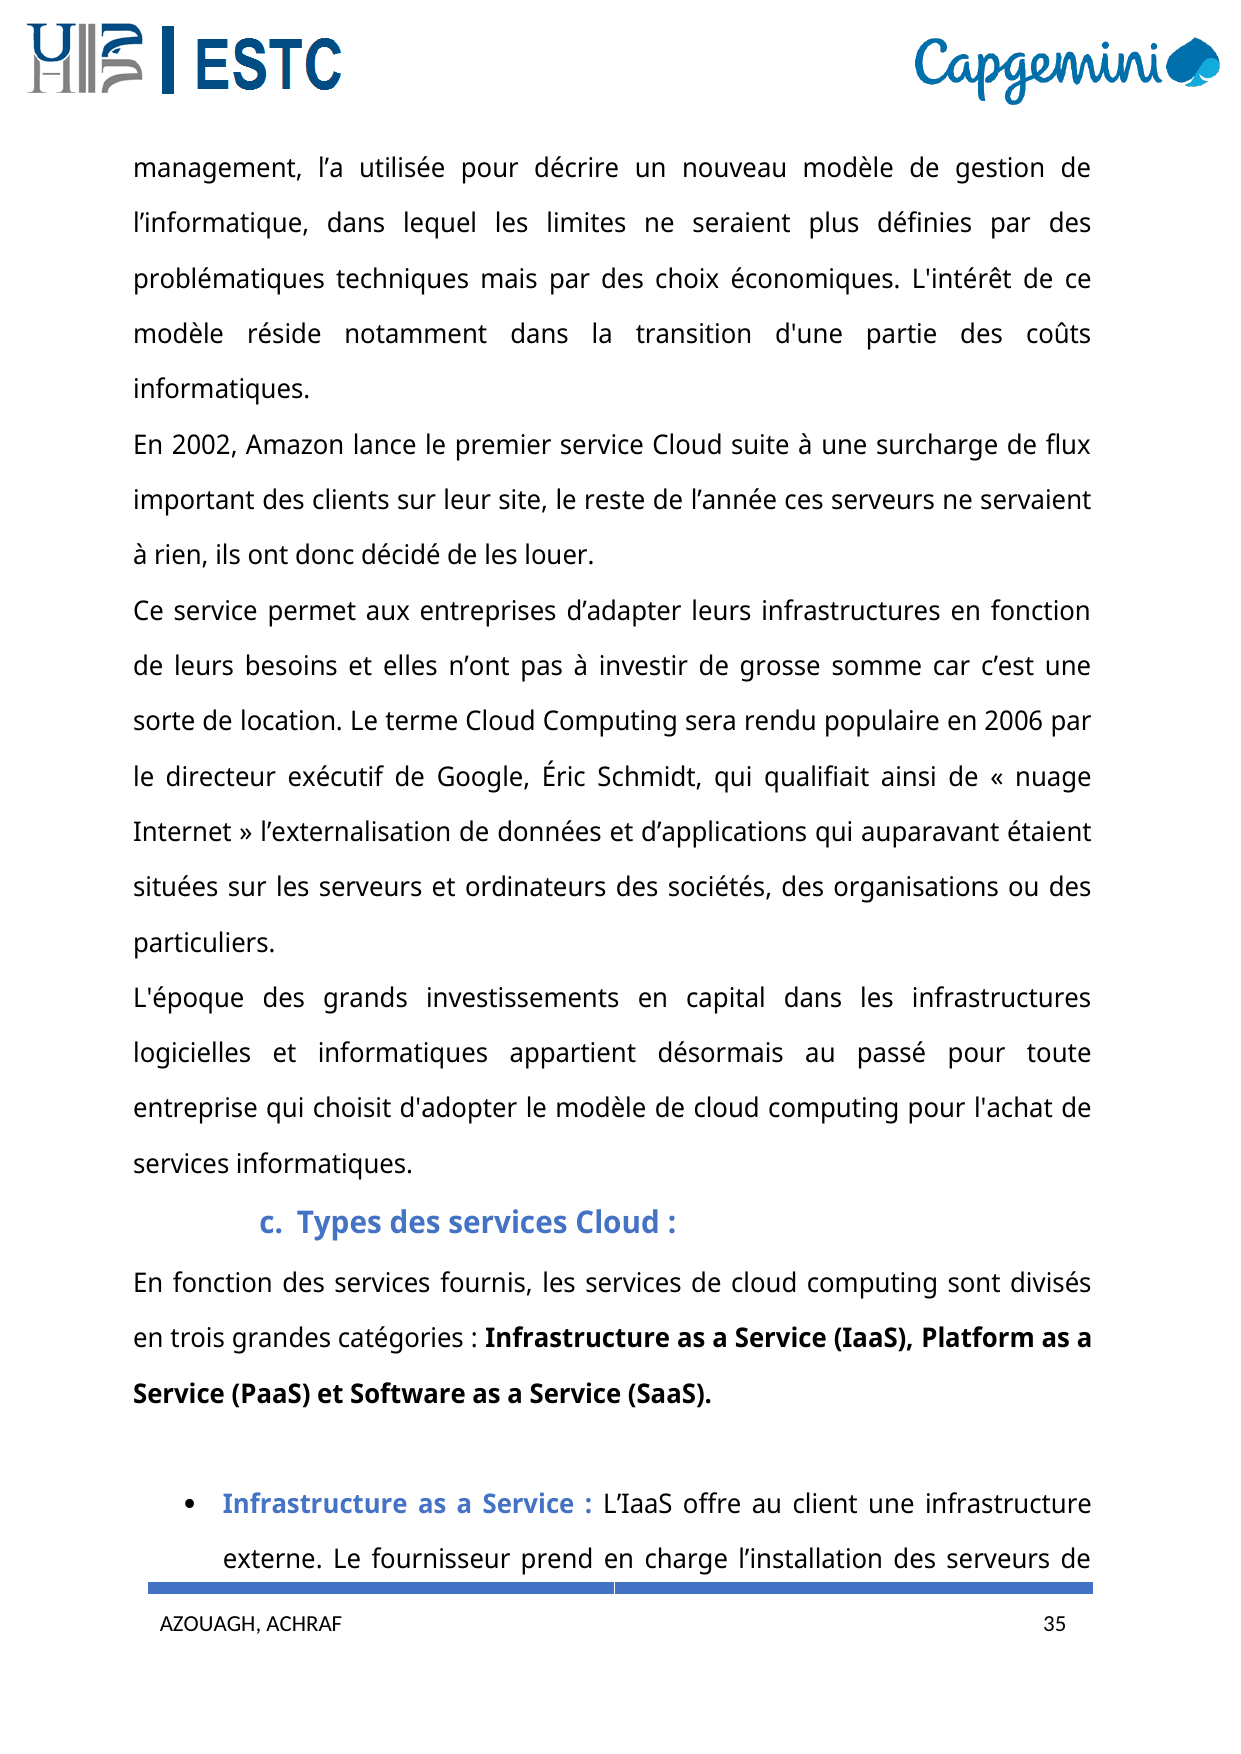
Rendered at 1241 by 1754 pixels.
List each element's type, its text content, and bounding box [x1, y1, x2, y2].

text Ce service permet aux entreprises d’adapter leurs infrastructures en fonction de leurs besoins et elles n’ont pas à investir de grosse somme car c’est une sorte de location. Le terme Cloud Computing sera rendu populaire en 2006 par le directeur exécutif de Google, Éric Schmidt, qui qualifiait ainsi de « nuage Internet » l’externalisation de données et d’applications qui auparavant étaient situées sur les serveurs et ordinateurs des sociétés, des organisations ou des particuliers. [133, 591, 1093, 960]
picture [21, 16, 351, 112]
text En fonction des services fournis, les services de cloud computing sont divisés en trois grandes catégories : Infrastructure as a Service (IaaS), Platform as a Service (PaaS) et Software as a Service (SaaS). [133, 1263, 1093, 1411]
subtitle Types des services Cloud : [259, 1199, 1093, 1242]
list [185, 1485, 1093, 1577]
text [133, 149, 1093, 407]
text L'époque des grands investissements en capital dans les infrastructures logicielles et informatiques appartient désormais au passé pour toute entreprise qui choisit d'adopter le modèle de cloud computing pour l'achat de services informatiques. [133, 978, 1093, 1181]
text En 2002, Amazon lance le premier service Cloud suite à une surcharge de flux important des clients sur leur site, le reste de l’année ces serveurs ne servaient à rien, ils ont donc décidé de les louer. [133, 425, 1093, 573]
picture [915, 37, 1221, 105]
